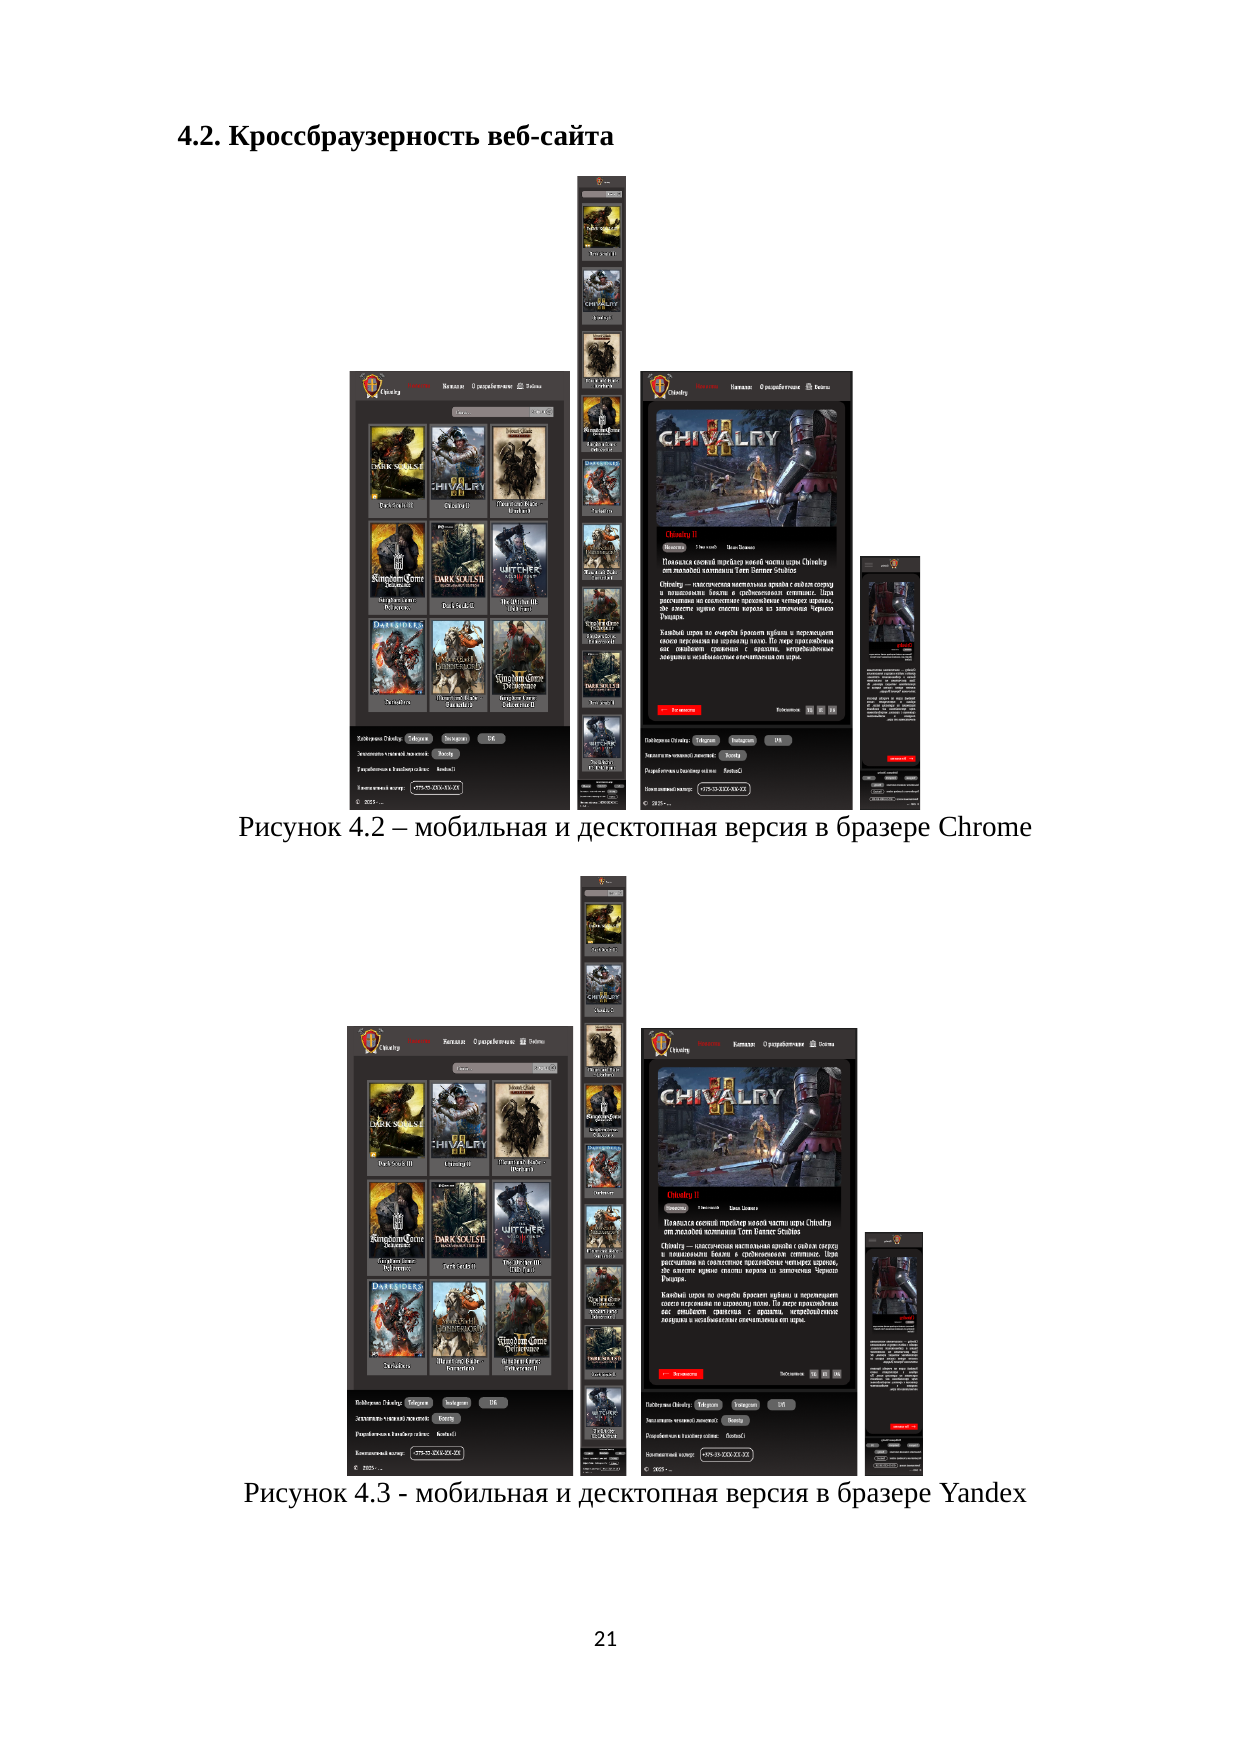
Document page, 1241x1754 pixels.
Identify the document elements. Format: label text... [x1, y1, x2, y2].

subtitle 4.2. Кроссбраузерность веб-сайта [177, 118, 1181, 152]
picture [347, 1026, 574, 1476]
picture [864, 1232, 923, 1476]
picture [577, 176, 626, 810]
picture [640, 371, 853, 810]
text Рисунок 4.3 - мобильная и десктопная версия в бразере Yandex [88, 1475, 1181, 1509]
picture [641, 1028, 858, 1476]
picture [860, 556, 921, 810]
text Рисунок 4.2 – мобильная и десктопная версия в бразере Chrome [88, 809, 1181, 843]
picture [349, 371, 570, 810]
picture [580, 876, 627, 1476]
